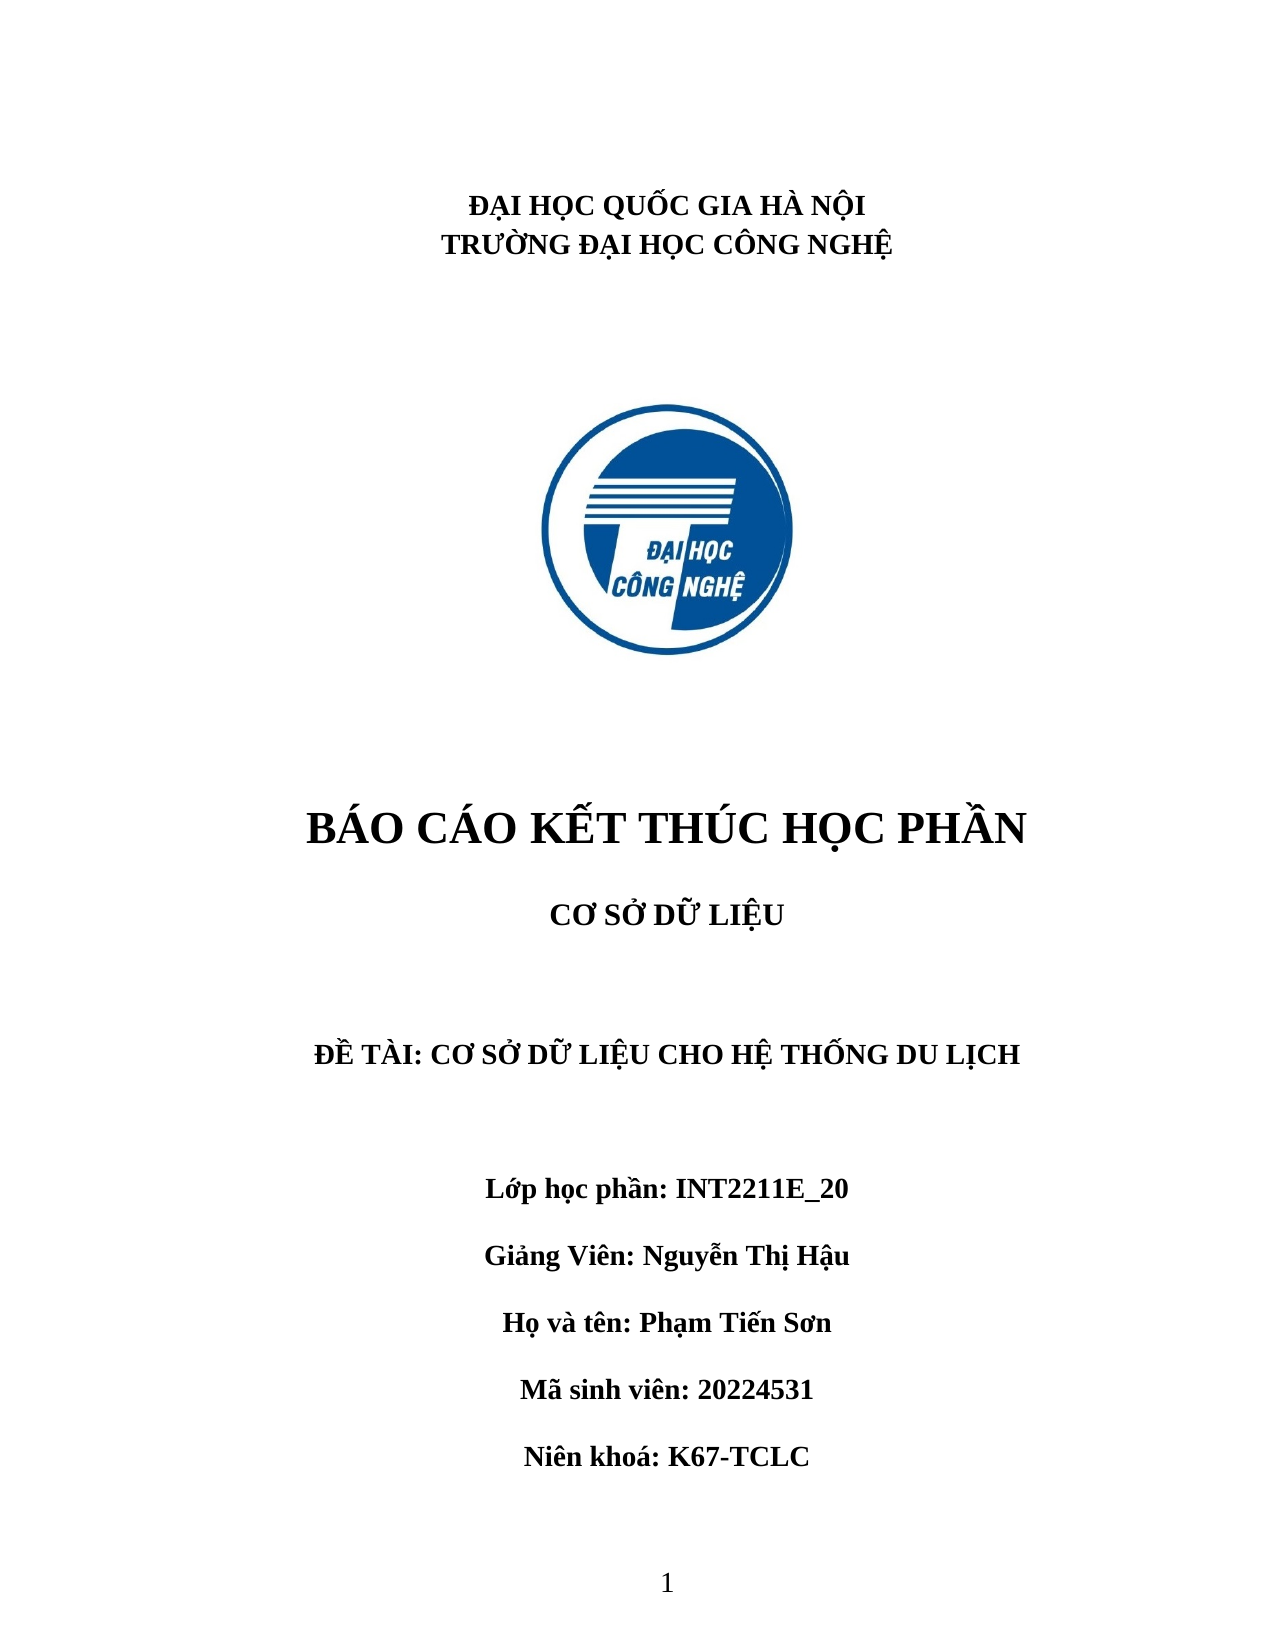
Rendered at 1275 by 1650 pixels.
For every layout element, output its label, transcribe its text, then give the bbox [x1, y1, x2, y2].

picture [493, 361, 841, 700]
text ĐẠI HỌC QUỐC GIA HÀ NỘI [150, 188, 1125, 222]
text Lớp học phần: INT2211E_20 [150, 1171, 1125, 1204]
text BÁO CÁO KẾT THÚC HỌC PHẦN [150, 800, 1125, 853]
text Họ và tên: Phạm Tiến Sơn [150, 1305, 1125, 1338]
text Mã sinh viên: 20224531 [150, 1372, 1125, 1405]
text CƠ SỞ DỮ LIỆU [150, 896, 1125, 932]
text ĐỀ TÀI: CƠ SỞ DỮ LIỆU CHO HỆ THỐNG DU LỊCH [150, 1037, 1125, 1071]
text Giảng Viên: Nguyễn Thị Hậu [150, 1238, 1125, 1271]
text TRƯỜNG ĐẠI HỌC CÔNG NGHỆ [150, 227, 1125, 261]
text Niên khoá: K67-TCLC [150, 1439, 1125, 1472]
